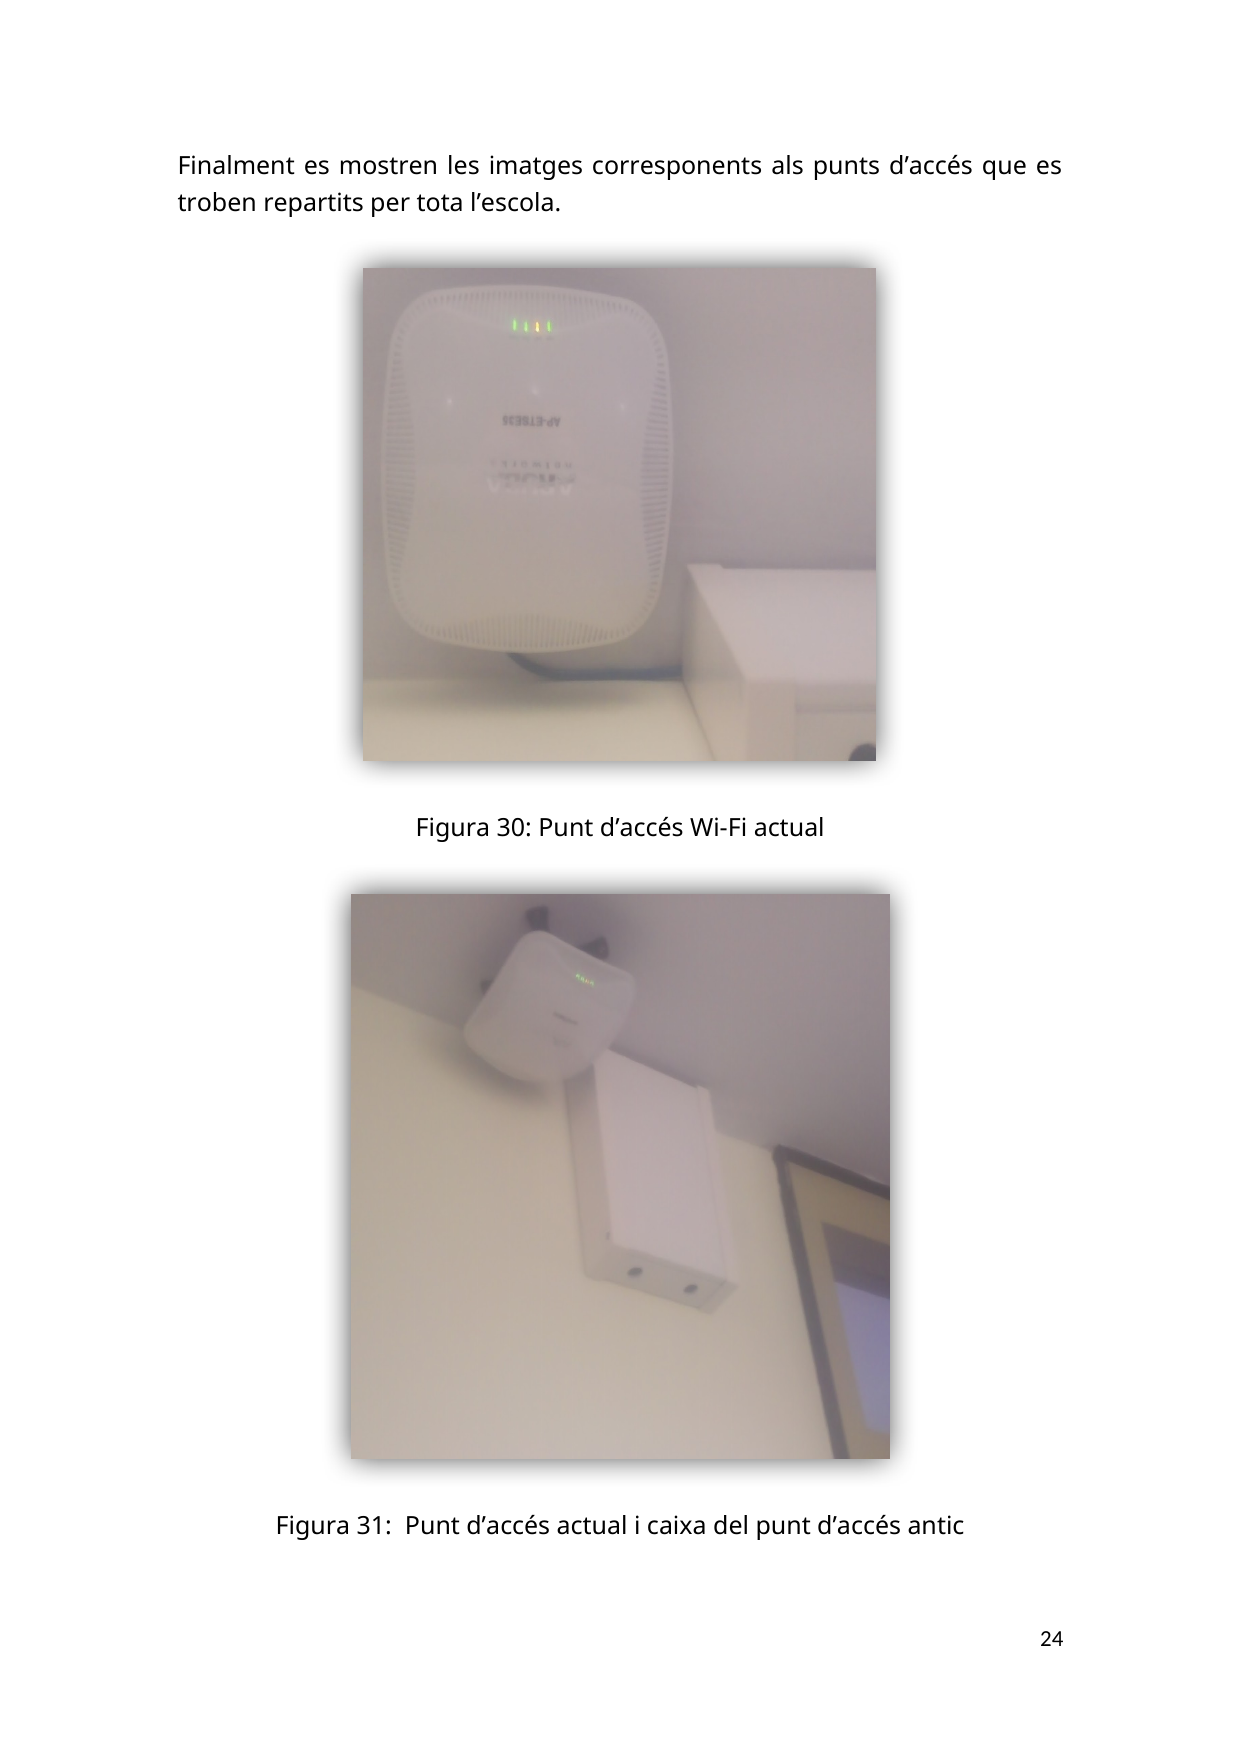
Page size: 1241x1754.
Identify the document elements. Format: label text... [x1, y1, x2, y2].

picture [363, 268, 876, 761]
picture [351, 894, 890, 1459]
text Finalment es mostren les imatges corresponents als punts d’accés que es troben repartits per tota l’escola. [177, 148, 1063, 218]
text Figura 31: Punt d’accés actual i caixa del punt d’accés antic [177, 1507, 1063, 1541]
text Figura 30: Punt d’accés Wi-Fi actual [177, 810, 1063, 844]
